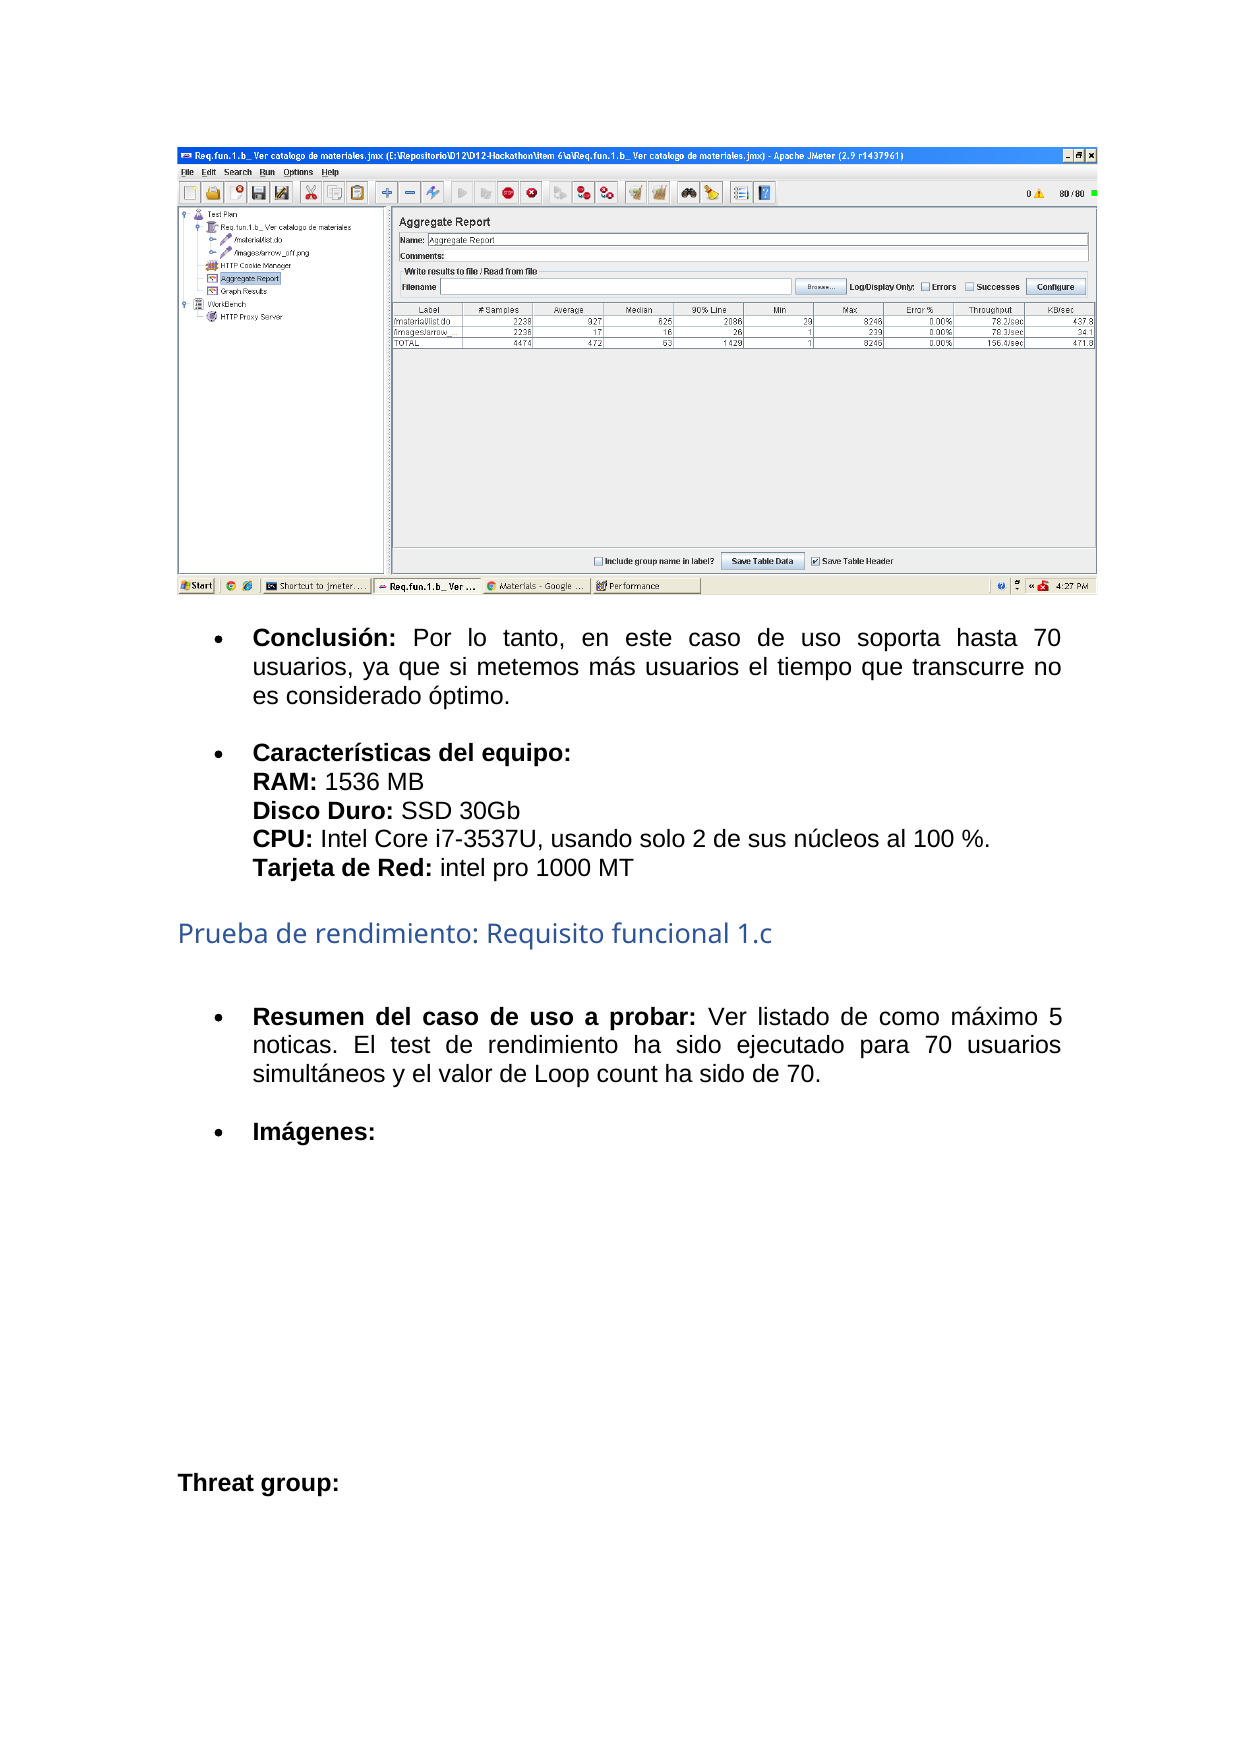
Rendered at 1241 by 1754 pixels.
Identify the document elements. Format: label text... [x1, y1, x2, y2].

list Resumen del caso de uso a probar: Ver listado de como máximo 5 noticas. El test de rendimiento ha sido ejecutado para 70 usuarios simultáneos y el valor de Loop count ha sido de 70. [215, 1002, 1063, 1088]
picture [177, 147, 1098, 595]
list Imágenes: [215, 1117, 1063, 1145]
text Threat group: [177, 1468, 1063, 1497]
text RAM: 1536 MB [252, 767, 1063, 796]
text CPU: Intel Core i7-3537U, usando solo 2 de sus núcleos al 100 %. [252, 824, 1063, 853]
text Tarjeta de Red: intel pro 1000 MT [252, 853, 1063, 882]
list Características del equipo: [215, 738, 1063, 767]
subtitle Prueba de rendimiento: Requisito funcional 1.c [177, 915, 1063, 952]
list Conclusión: Por lo tanto, en este caso de uso soporta hasta 70 usuarios, ya que si metemos más usuarios el tiempo que transcurre no es considerado óptimo. [215, 623, 1063, 709]
text Disco Duro: SSD 30Gb [177, 796, 1063, 824]
